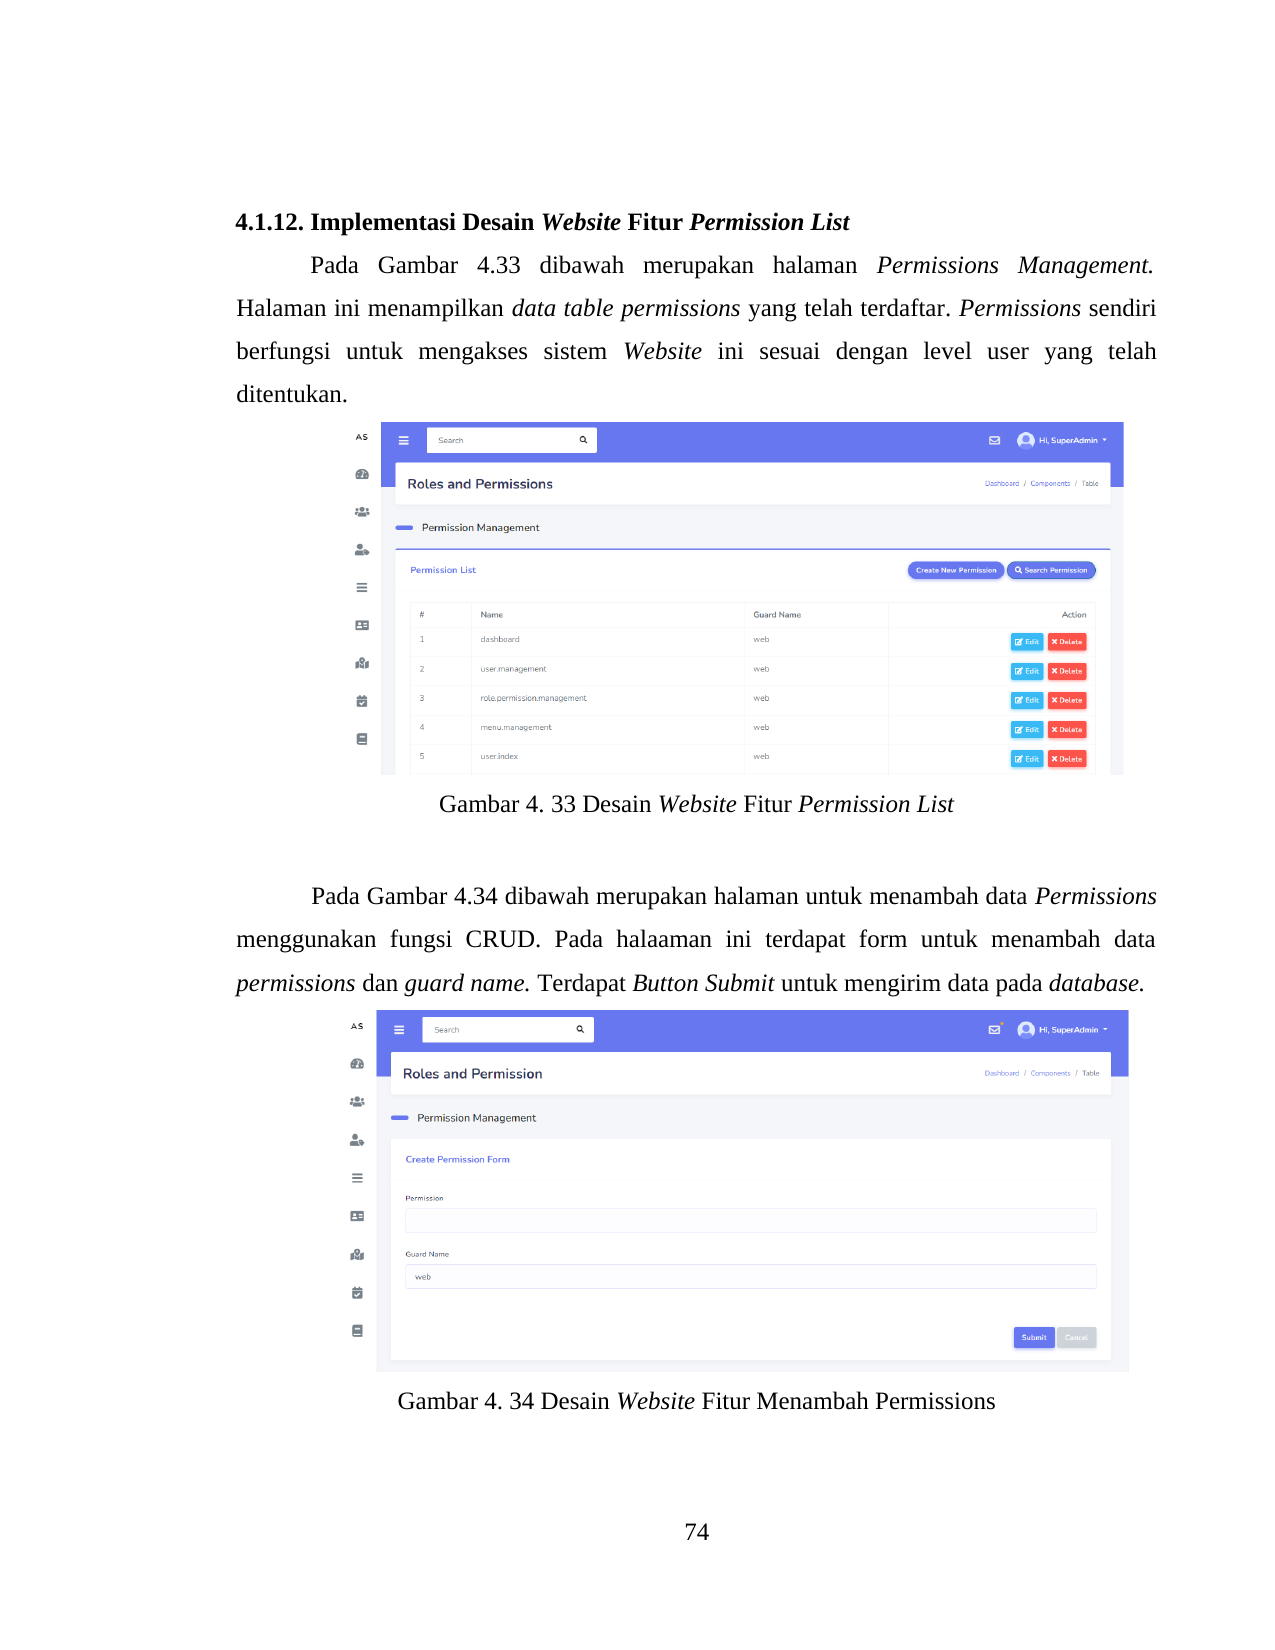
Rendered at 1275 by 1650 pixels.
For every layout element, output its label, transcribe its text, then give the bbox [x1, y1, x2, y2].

text Pada Gambar 4.33 dibawah merupakan halaman Permissions Management. Halaman ini menampilkan data table permissions yang telah terdaftar. Permissions sendiri berfungsi untuk mengakses sistem Website ini sesuai dengan level user yang telah ditentukan. [236, 250, 1157, 408]
subtitle Implementasi Desain Website Fitur Permission List [235, 207, 1157, 236]
text Pada Gambar 4.34 dibawah merupakan halaman untuk menambah data Permissions menggunakan fungsi CRUD. Pada halaaman ini terdapat form untuk menambah data permissions dan guard name. Terdapat Button Submit untuk mengirim data pada database. [236, 881, 1157, 996]
picture [343, 422, 1124, 775]
picture [338, 1010, 1129, 1372]
text Gambar 4. 34 Desain Website Fitur Menambah Permissions [236, 1386, 1157, 1415]
text Gambar 4. 33 Desain Website Fitur Permission List [236, 789, 1157, 817]
